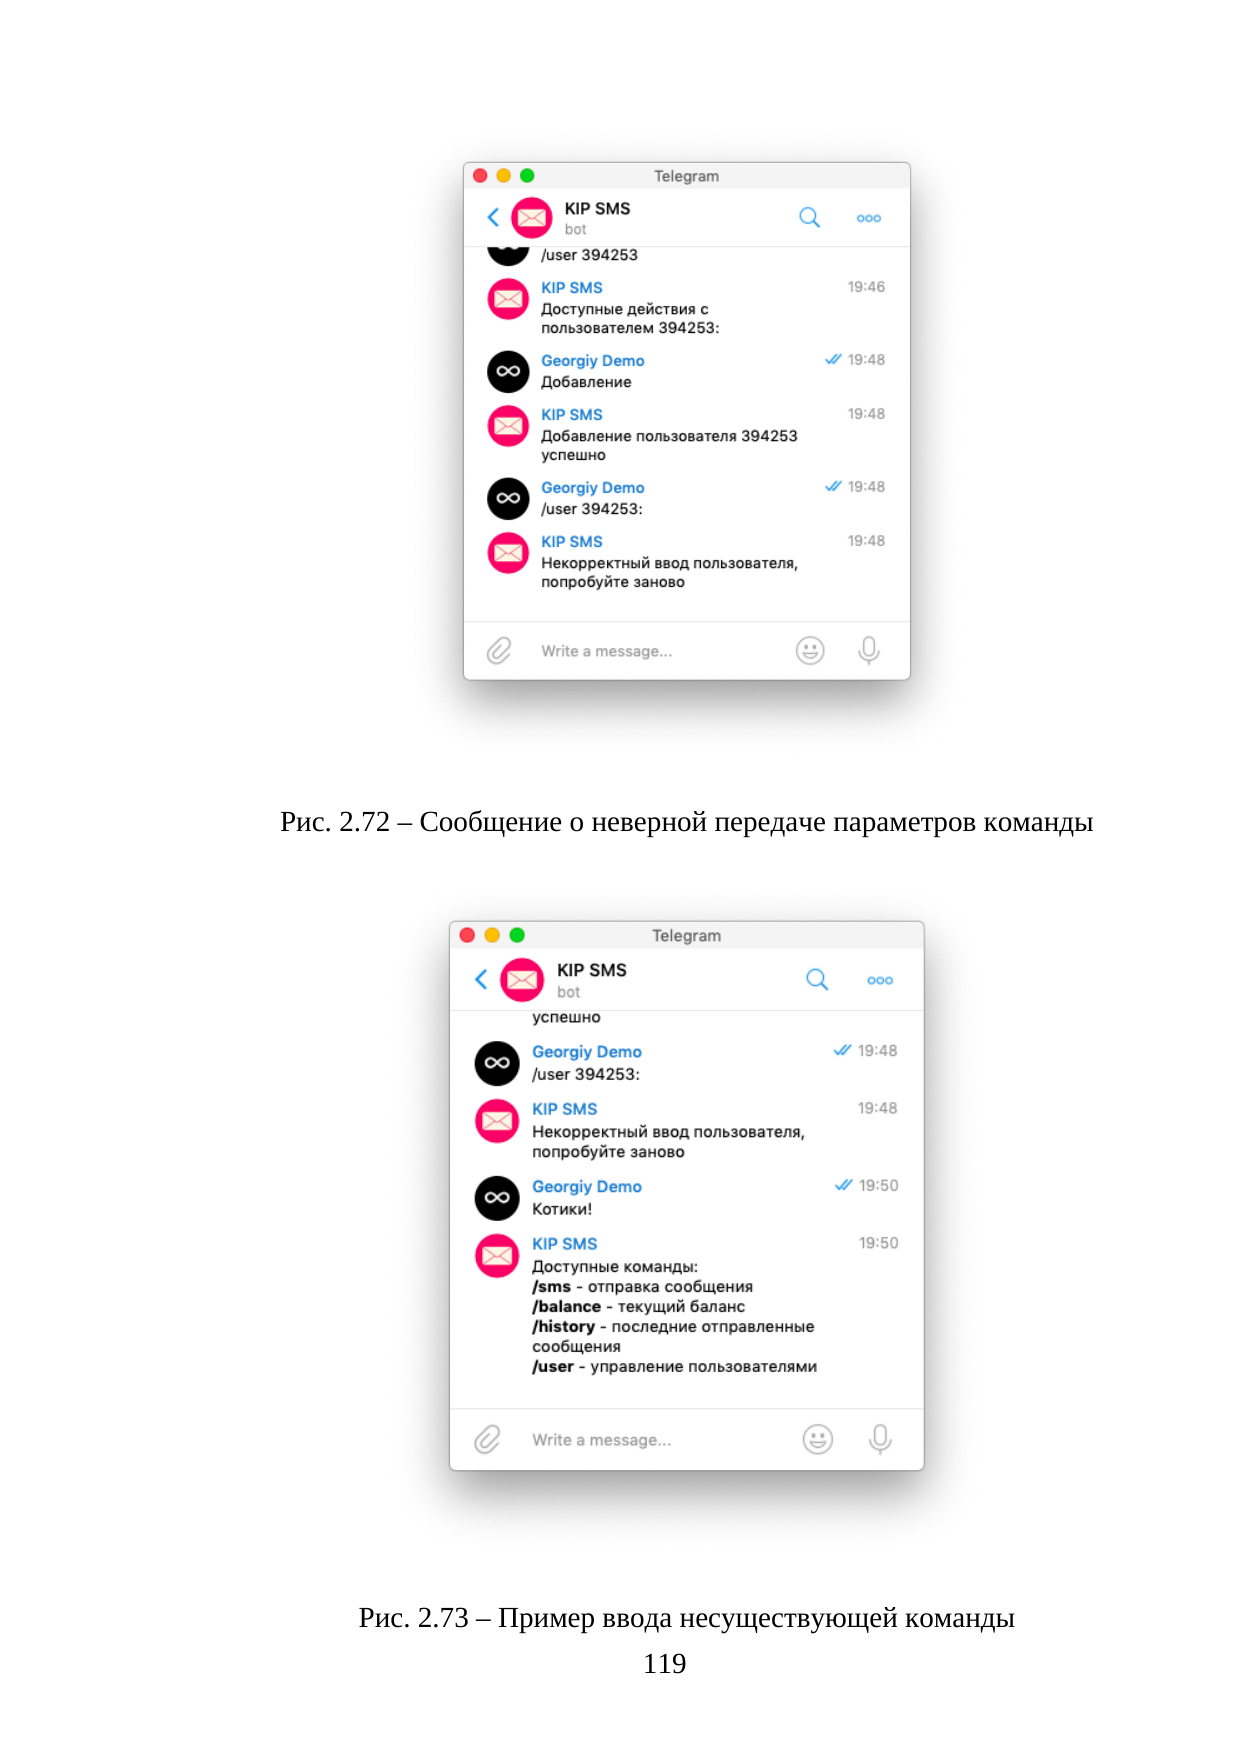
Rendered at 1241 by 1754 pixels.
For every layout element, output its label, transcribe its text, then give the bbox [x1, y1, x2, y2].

picture [398, 118, 976, 767]
text Рис. 2.72 – Сообщение о неверной передаче параметров команды [222, 804, 1152, 837]
picture [380, 875, 994, 1563]
text Рис. 2.73 – Пример ввода несуществующей команды [222, 1601, 1152, 1634]
